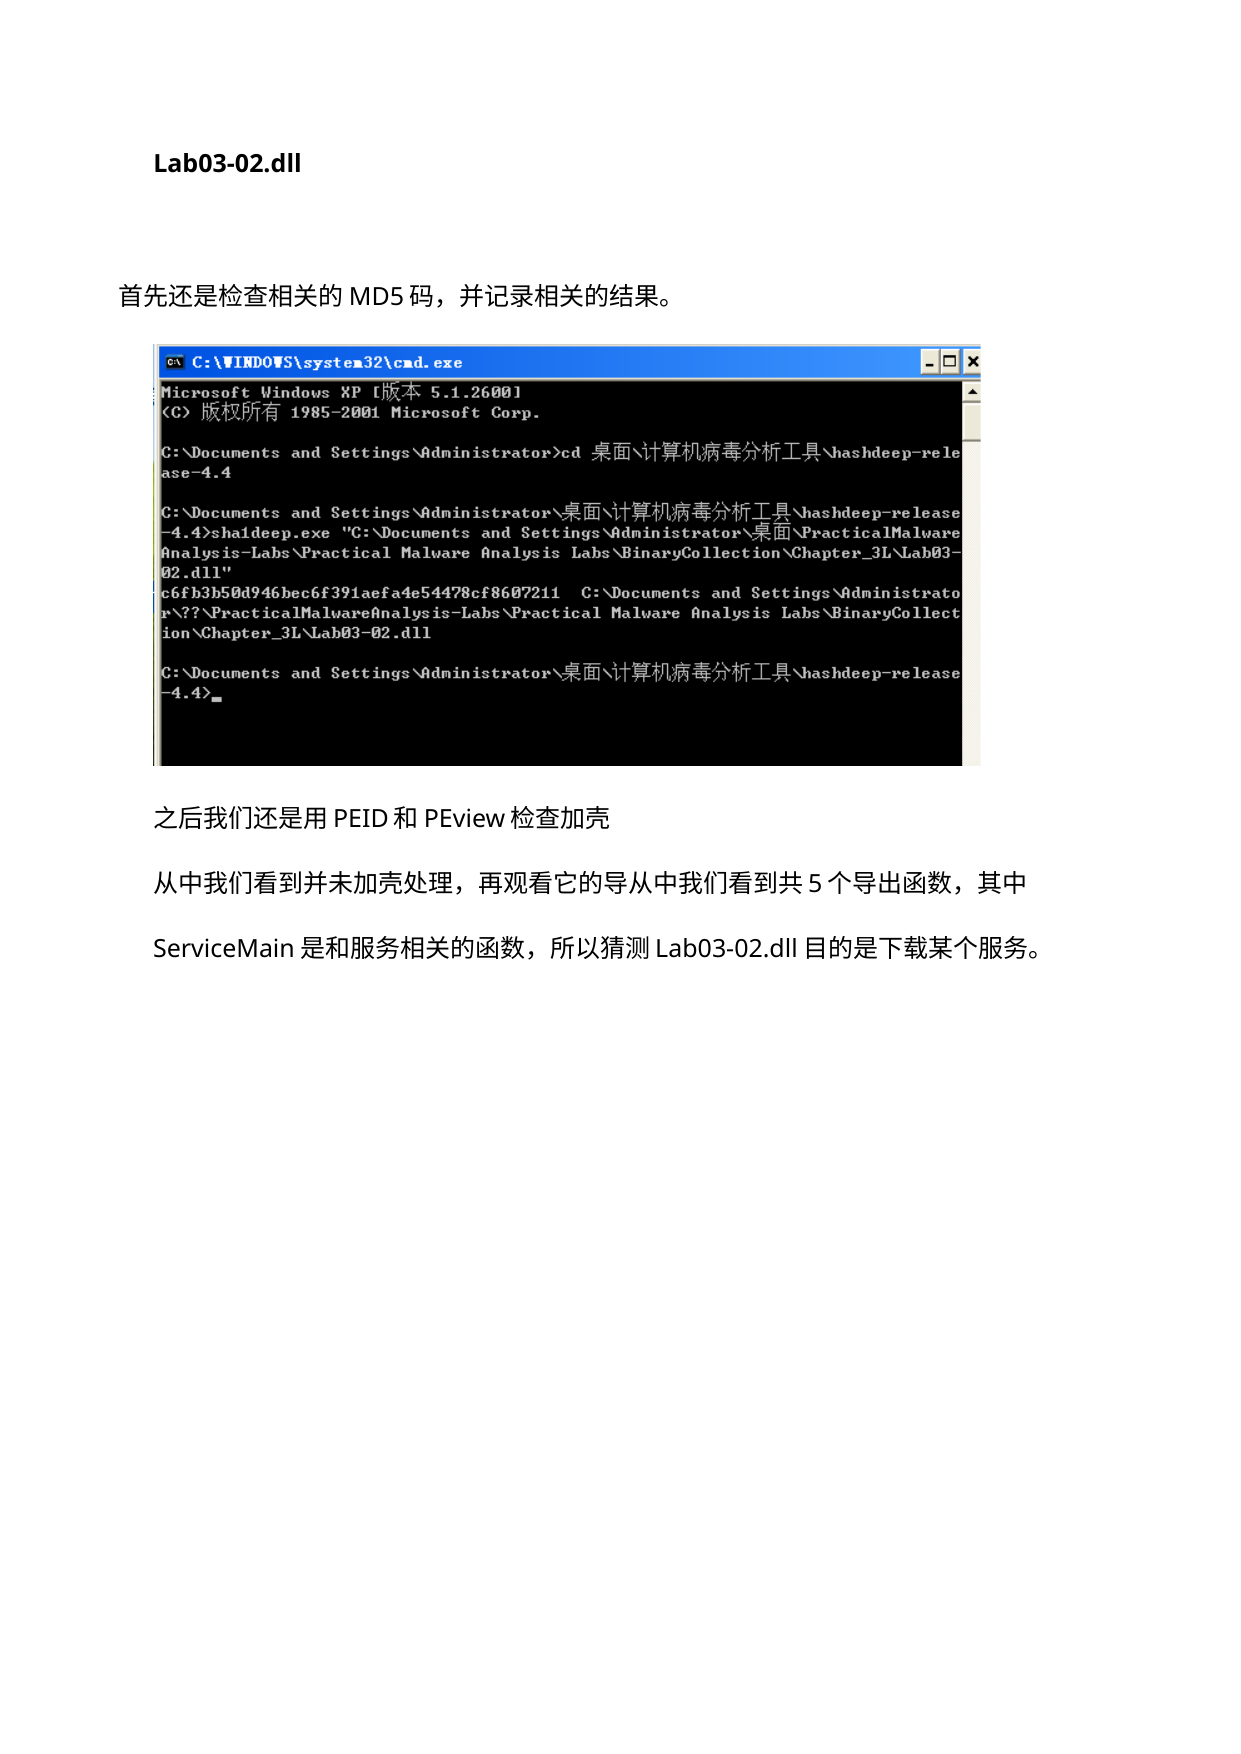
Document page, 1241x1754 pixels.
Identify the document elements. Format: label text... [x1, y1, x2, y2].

list Lab03-02.dll [153, 130, 1165, 195]
list 之后我们还是用PEID和PEview检查加壳 [153, 784, 1165, 849]
list 从中我们看到并未加壳处理，再观看它的导从中我们看到共5个导出函数，其中ServiceMain是和服务相关的函数，所以猜测Lab03-02.dll目的是下载某个服务。 [153, 849, 1165, 979]
list 首先还是检查相关的MD5码，并记录相关的结果。 [75, 262, 1165, 327]
picture [153, 344, 981, 766]
